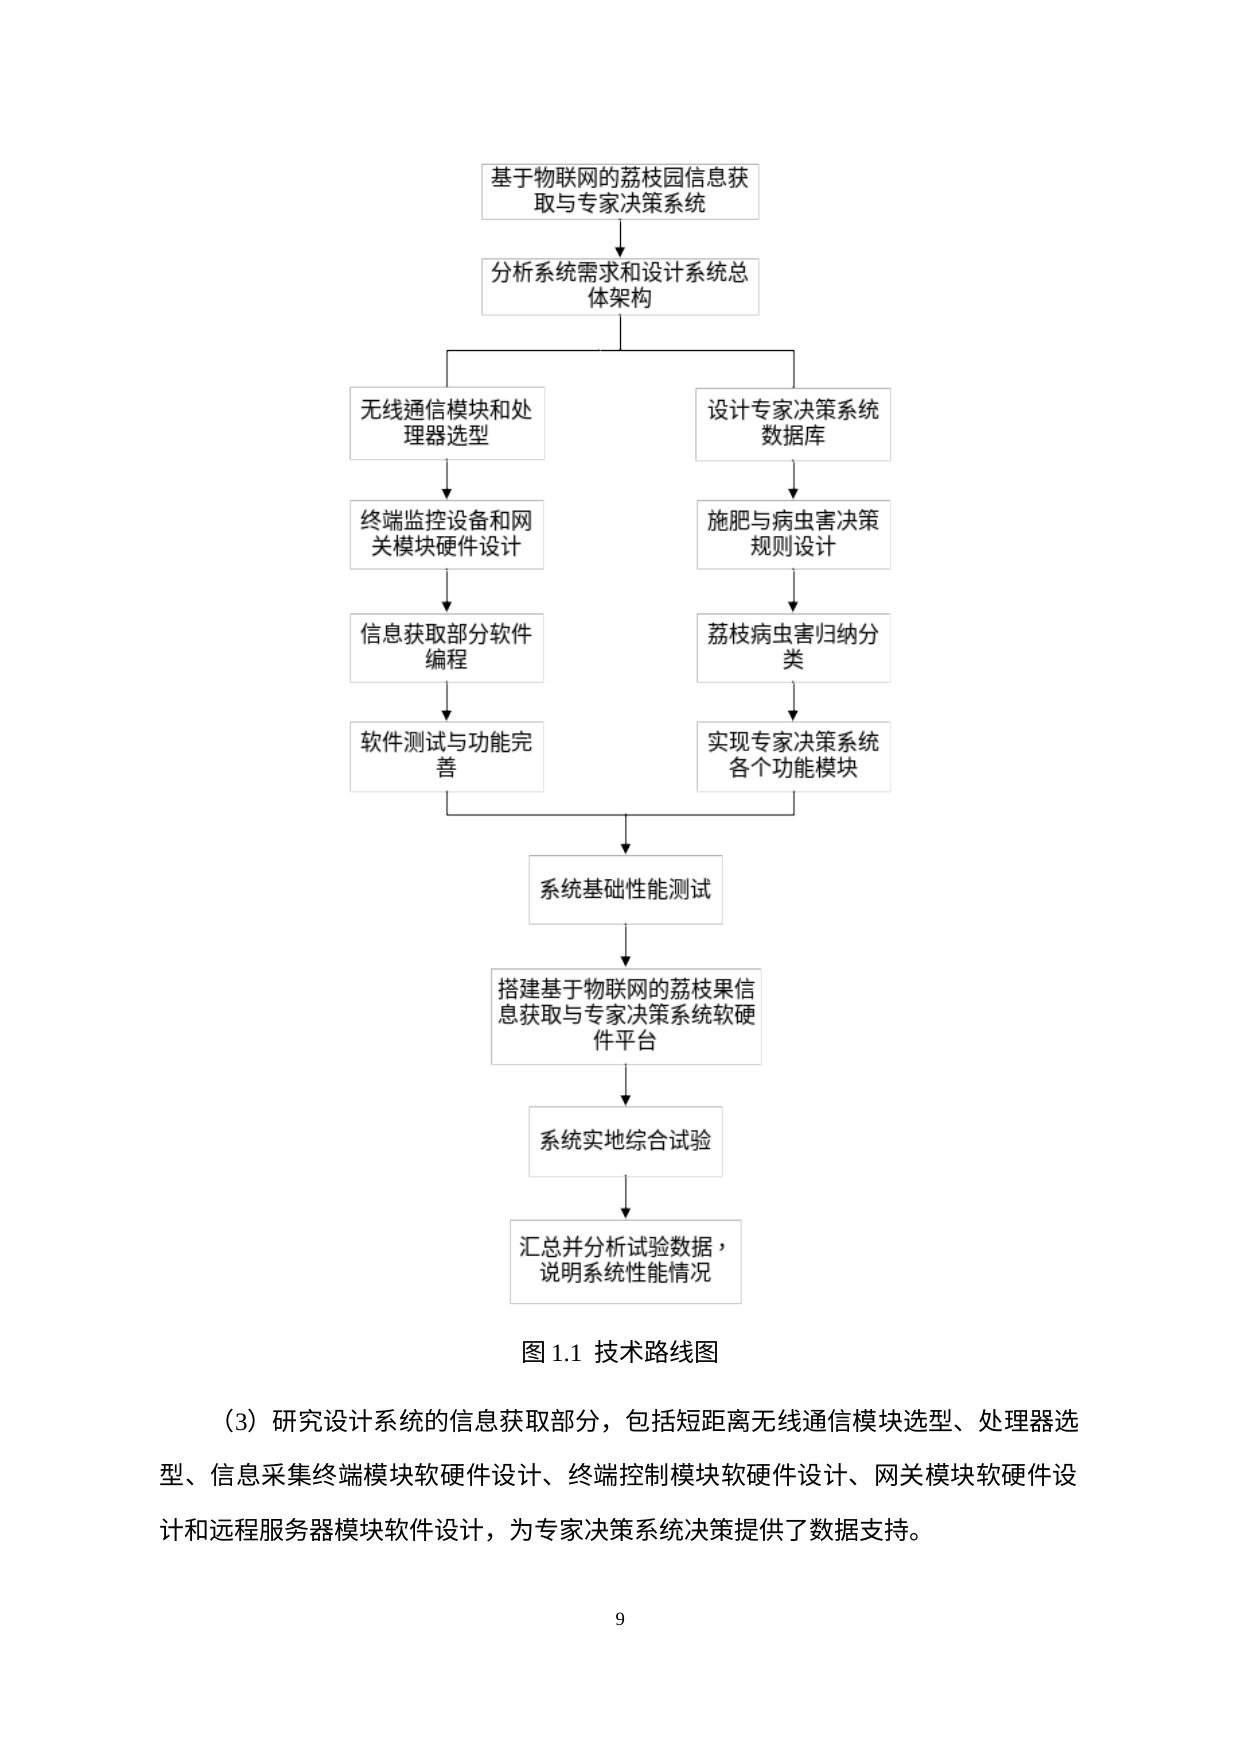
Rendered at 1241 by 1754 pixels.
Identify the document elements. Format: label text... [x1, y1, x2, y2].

text （3）研究设计系统的信息获取部分，包括短距离无线通信模块选型、处理器选型、信息采集终端模块软硬件设计、终端控制模块软硬件设计、网关模块软硬件设计和远程服务器模块软件设计，为专家决策系统决策提供了数据支持。 [159, 1401, 1081, 1546]
text 图1.1 技术路线图 [159, 1318, 1081, 1383]
